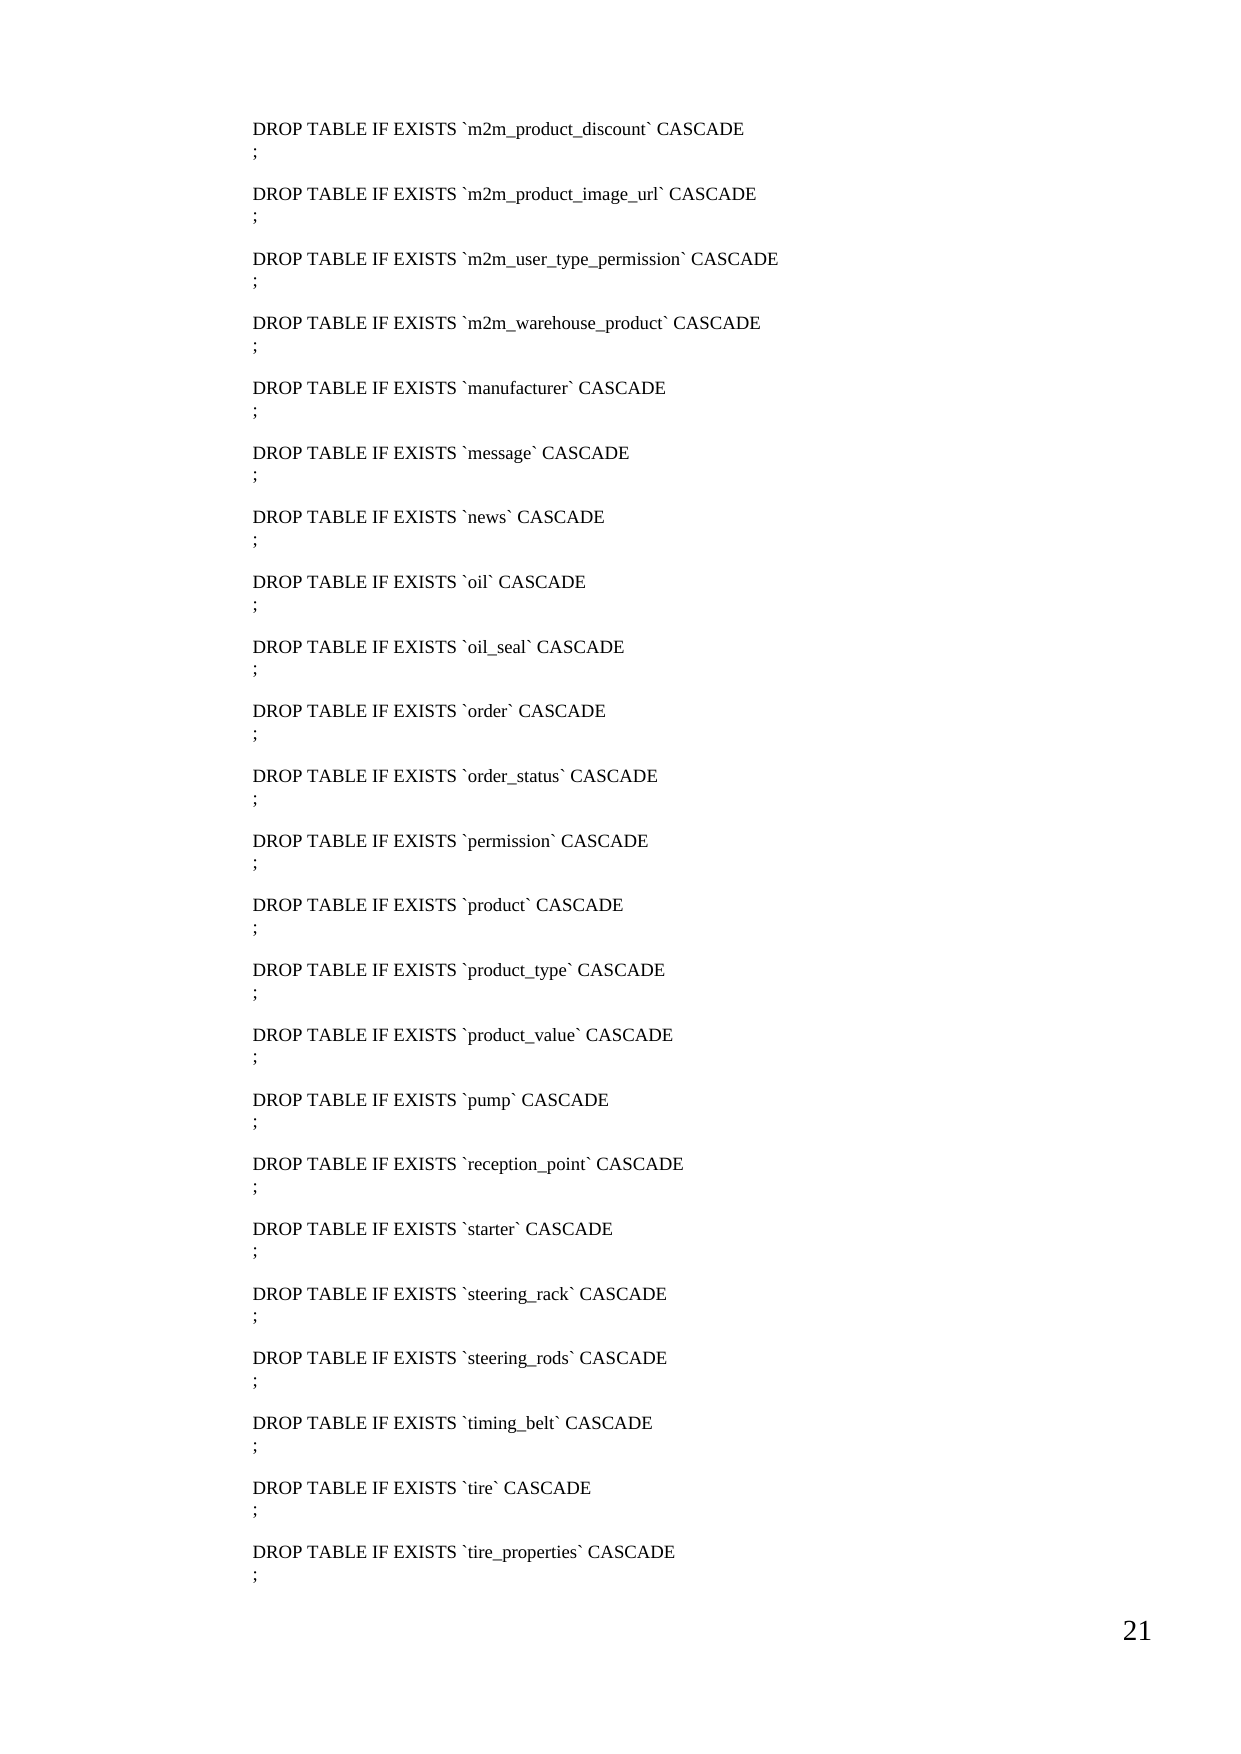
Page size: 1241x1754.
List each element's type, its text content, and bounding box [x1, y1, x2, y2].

text ; [177, 1110, 1152, 1132]
text ; [177, 1045, 1152, 1067]
text DROP TABLE IF EXISTS `m2m_user_type_permission` CASCADE [177, 247, 1152, 269]
text DROP TABLE IF EXISTS `m2m_product_discount` CASCADE [177, 118, 1152, 140]
text ; [177, 1175, 1152, 1196]
text DROP TABLE IF EXISTS `news` CASCADE [177, 506, 1152, 528]
text DROP TABLE IF EXISTS `timing_belt` CASCADE [177, 1412, 1152, 1433]
text DROP TABLE IF EXISTS `order` CASCADE [177, 700, 1152, 722]
text DROP TABLE IF EXISTS `manufacturer` CASCADE [177, 377, 1152, 398]
text DROP TABLE IF EXISTS `tire` CASCADE [177, 1477, 1152, 1498]
text DROP TABLE IF EXISTS `order_status` CASCADE [177, 765, 1152, 787]
text ; [177, 334, 1152, 355]
text DROP TABLE IF EXISTS `pump` CASCADE [177, 1088, 1152, 1110]
text DROP TABLE IF EXISTS `m2m_product_image_url` CASCADE [177, 183, 1152, 204]
text ; [177, 463, 1152, 485]
text ; [177, 722, 1152, 743]
text ; [177, 269, 1152, 291]
text DROP TABLE IF EXISTS `m2m_warehouse_product` CASCADE [177, 312, 1152, 334]
text ; [177, 1433, 1152, 1455]
text DROP TABLE IF EXISTS `oil_seal` CASCADE [177, 636, 1152, 657]
text ; [177, 1563, 1152, 1584]
text ; [177, 1498, 1152, 1520]
text ; [177, 140, 1152, 161]
text DROP TABLE IF EXISTS `starter` CASCADE [177, 1218, 1152, 1239]
text DROP TABLE IF EXISTS `oil` CASCADE [177, 571, 1152, 592]
text ; [177, 592, 1152, 614]
text ; [177, 787, 1152, 808]
text DROP TABLE IF EXISTS `reception_point` CASCADE [177, 1153, 1152, 1175]
text ; [177, 1369, 1152, 1390]
text DROP TABLE IF EXISTS `permission` CASCADE [177, 830, 1152, 851]
text ; [177, 204, 1152, 226]
text ; [177, 981, 1152, 1002]
text ; [177, 657, 1152, 679]
text ; [177, 1239, 1152, 1261]
text ; [177, 1304, 1152, 1326]
text DROP TABLE IF EXISTS `steering_rack` CASCADE [177, 1282, 1152, 1304]
text ; [177, 528, 1152, 549]
text ; [177, 851, 1152, 873]
text DROP TABLE IF EXISTS `tire_properties` CASCADE [177, 1541, 1152, 1563]
text DROP TABLE IF EXISTS `message` CASCADE [177, 442, 1152, 463]
text DROP TABLE IF EXISTS `product` CASCADE [177, 894, 1152, 916]
text DROP TABLE IF EXISTS `product_value` CASCADE [177, 1024, 1152, 1045]
text DROP TABLE IF EXISTS `steering_rods` CASCADE [177, 1347, 1152, 1369]
text ; [177, 398, 1152, 420]
text ; [177, 916, 1152, 937]
text DROP TABLE IF EXISTS `product_type` CASCADE [177, 959, 1152, 981]
